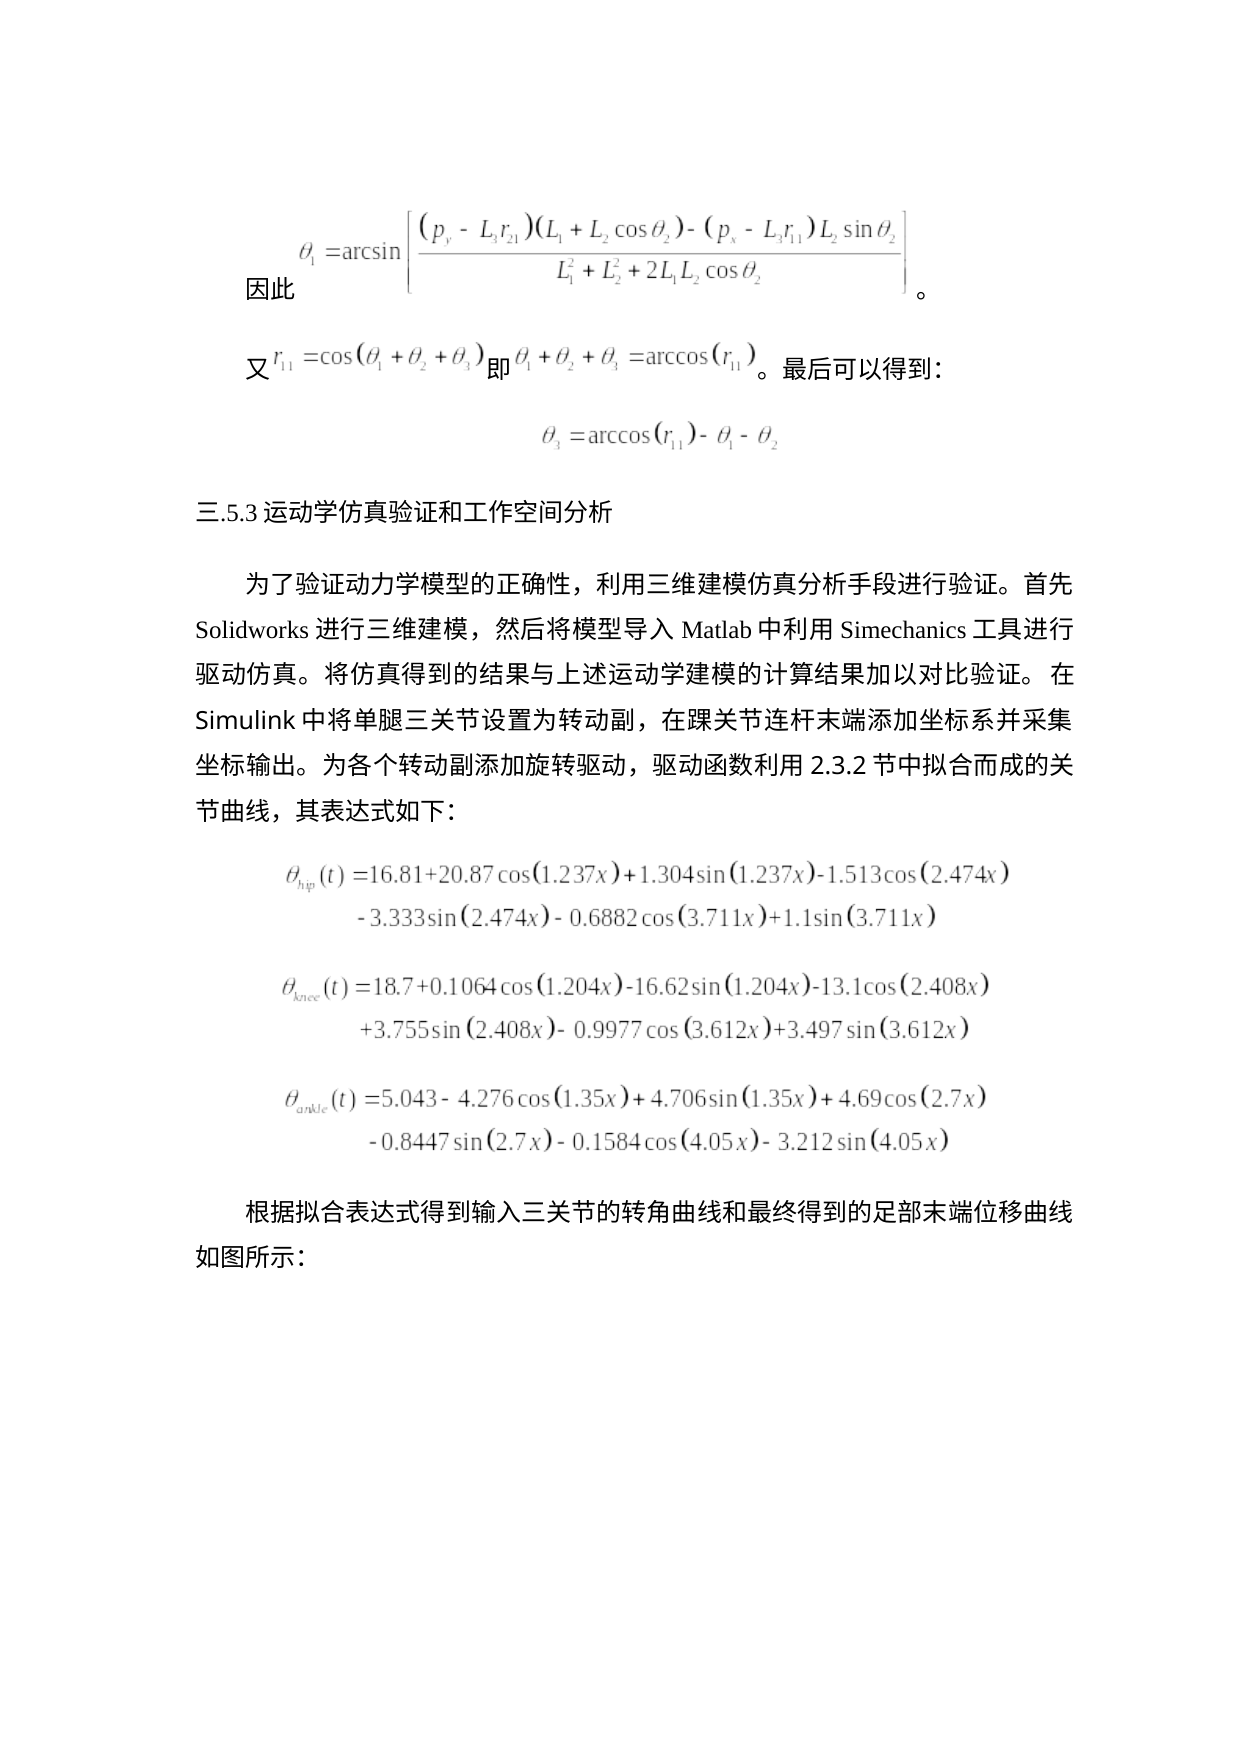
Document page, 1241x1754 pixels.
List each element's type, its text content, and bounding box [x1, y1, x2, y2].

text 因此。 [195, 207, 1075, 306]
subtitle 运动学仿真验证和工作空间分析 [195, 492, 1075, 528]
text 根据拟合表达式得到输入三关节的转角曲线和最终得到的足部末端位移曲线如图所示： [195, 1192, 1075, 1274]
text 又即。最后可以得到： [195, 336, 1075, 386]
text 为了验证动力学模型的正确性，利用三维建模仿真分析手段进行验证。首先Solidworks进行三维建模，然后将模型导入Matlab中利用Simechanics工具进行驱动仿真。将仿真得到的结果与上述运动学建模的计算结果加以对比验证。在Simulink中将单腿三关节设置为转动副，在踝关节连杆末端添加坐标系并采集坐标输出。为各个转动副添加旋转驱动，驱动函数利用2.3.2节中拟合而成的关节曲线，其表达式如下： [195, 564, 1075, 827]
